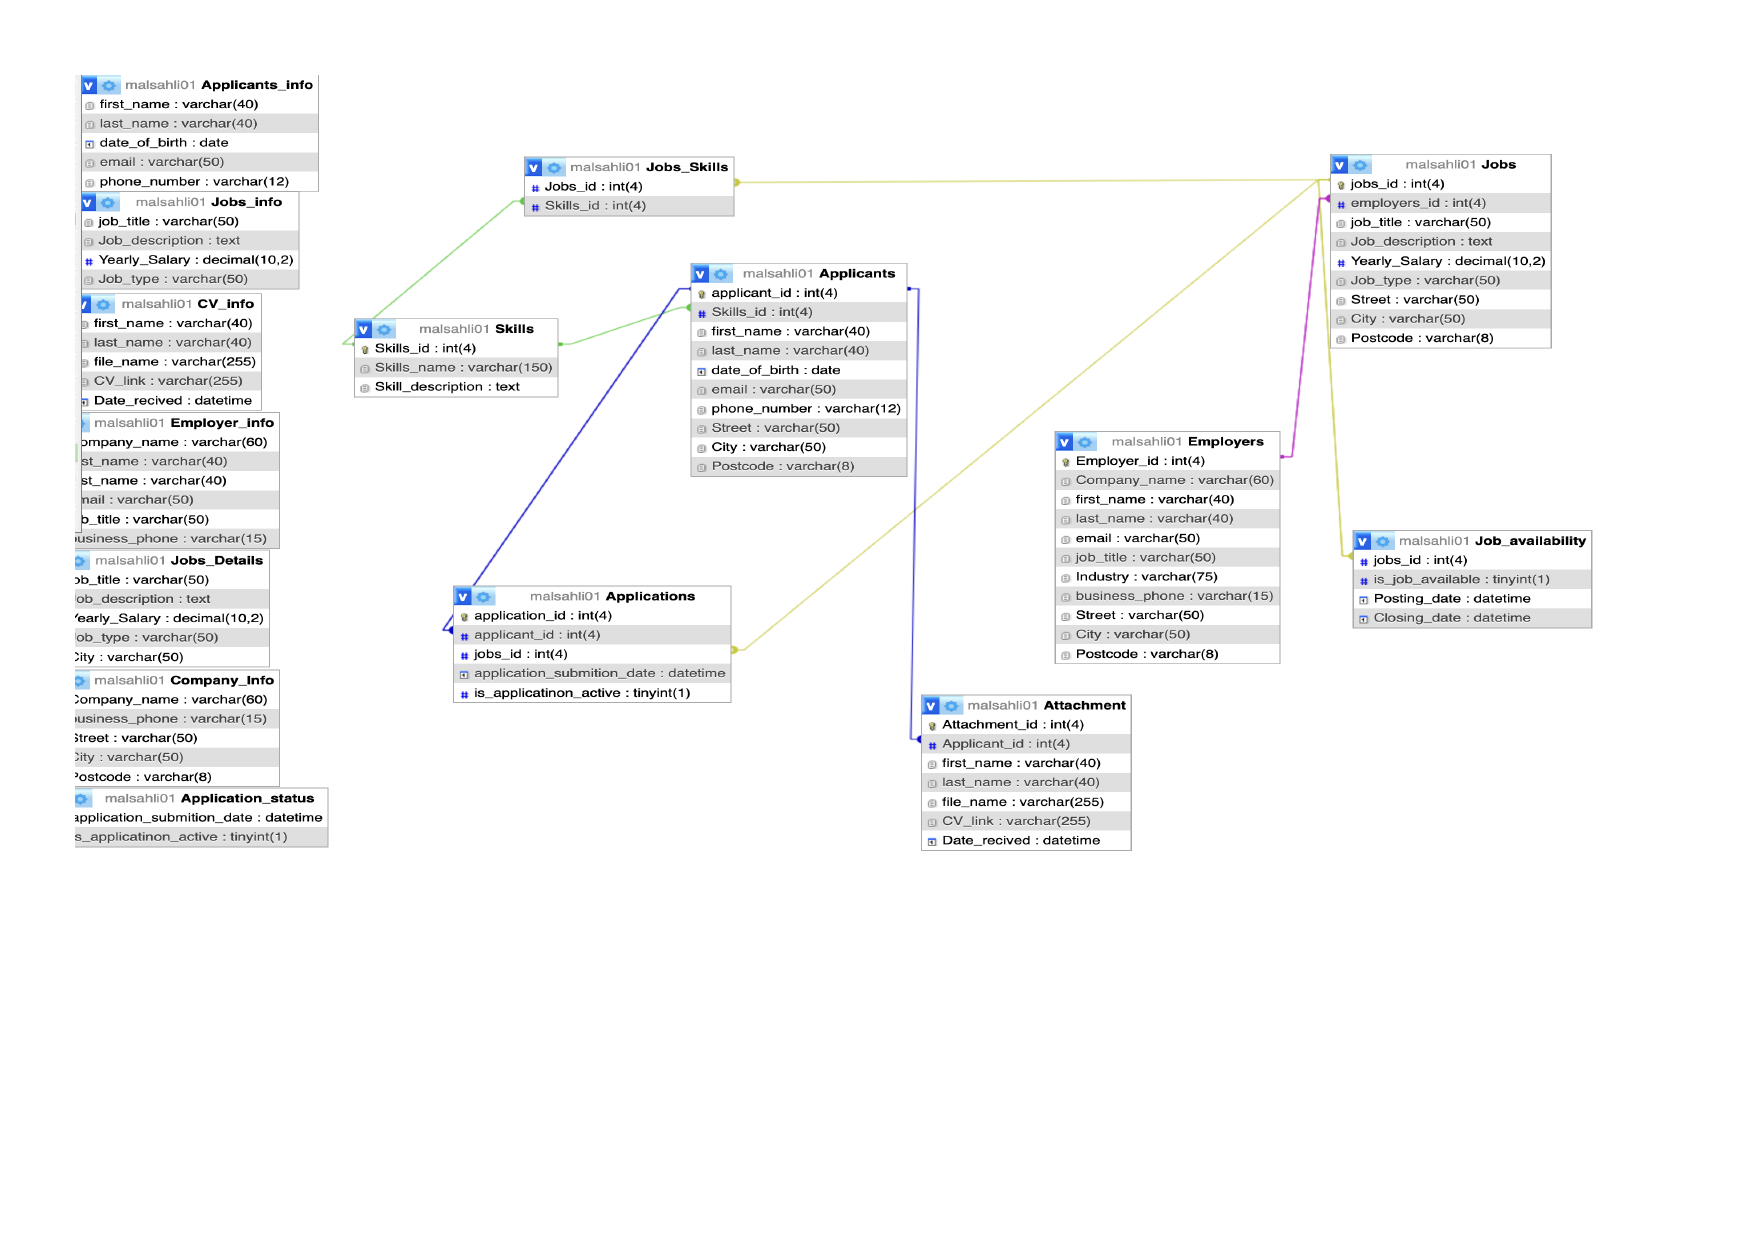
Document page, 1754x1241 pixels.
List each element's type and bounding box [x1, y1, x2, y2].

picture [75, 75, 1597, 967]
